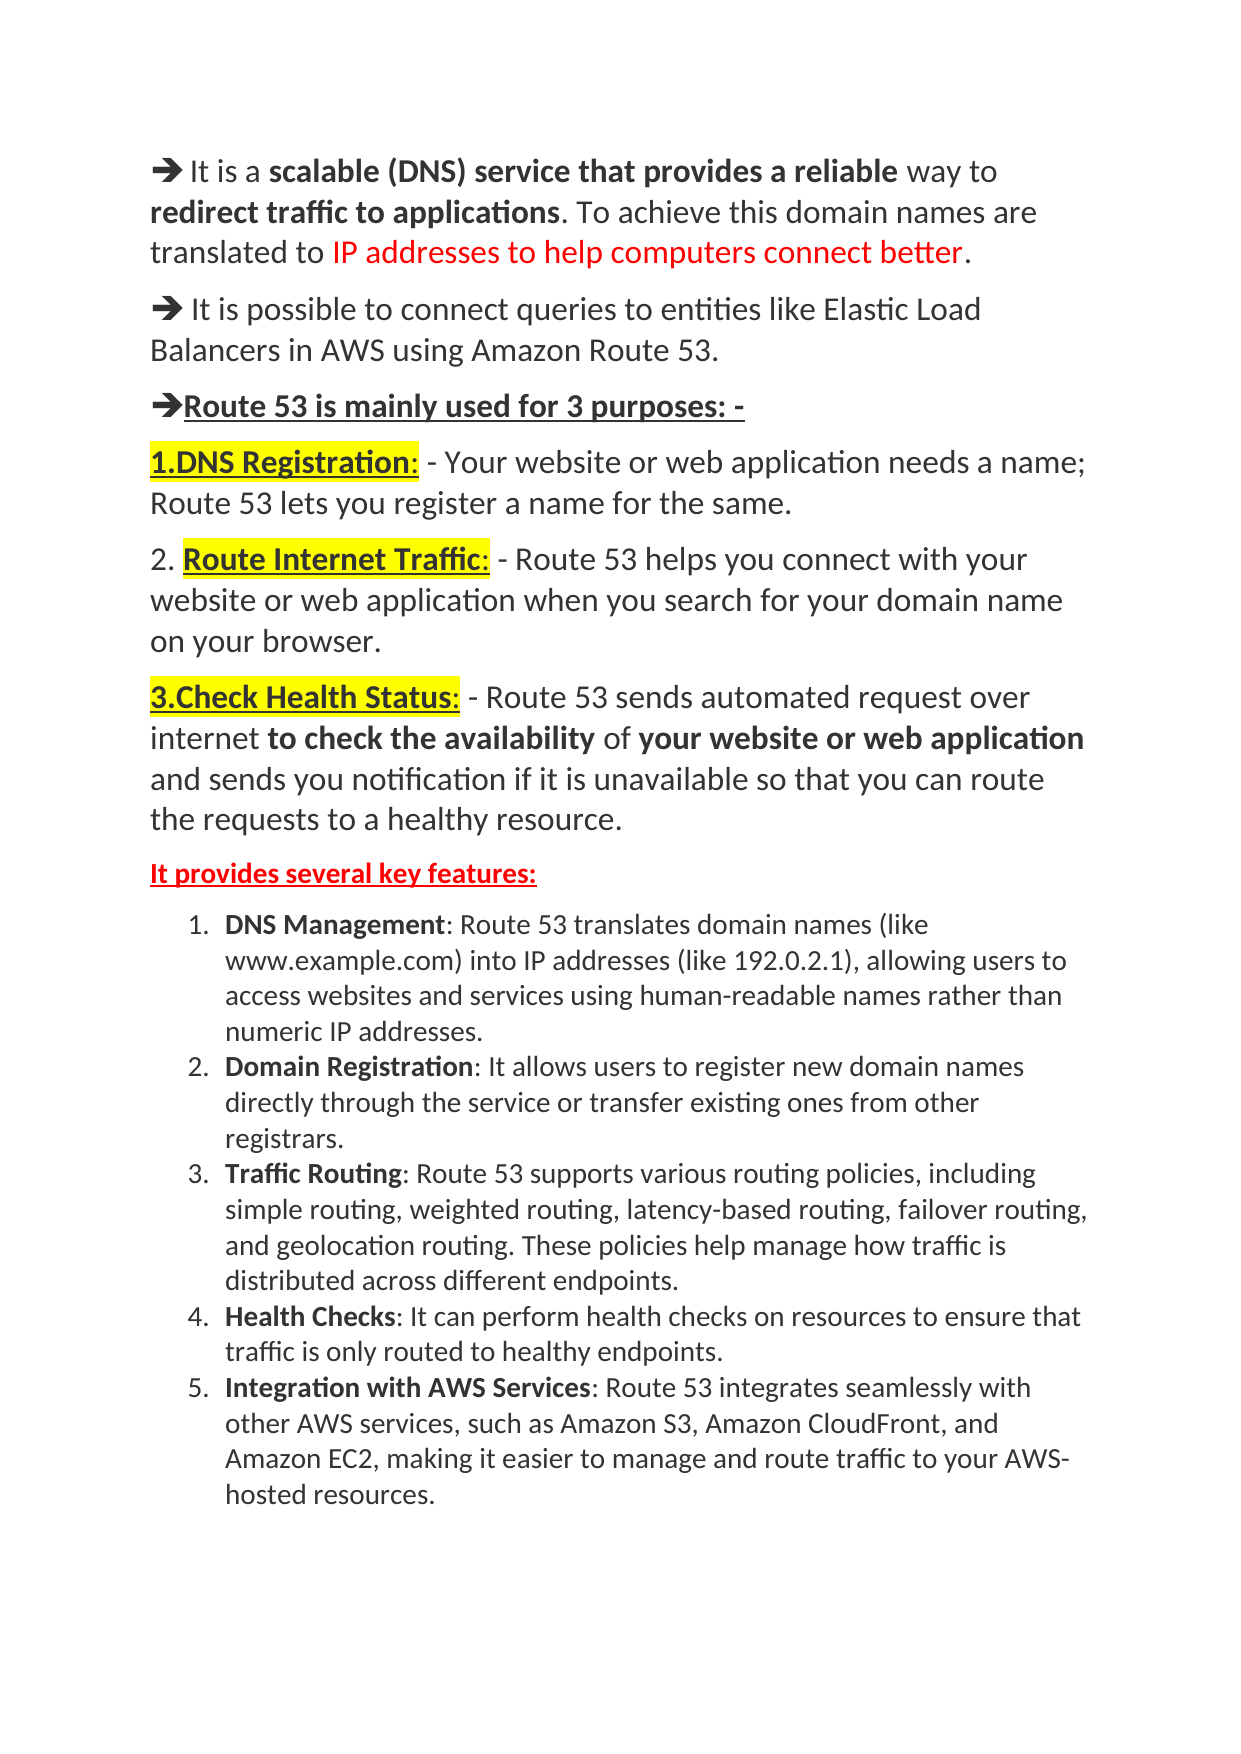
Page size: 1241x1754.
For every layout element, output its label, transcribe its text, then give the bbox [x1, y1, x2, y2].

text Route 53 is mainly used for 3 purposes: - [150, 385, 1090, 426]
text It is a scalable (DNS) service that provides a reliable way to redirect traffic to applications. To achieve this domain names are translated to IP addresses to help computers connect better. [150, 150, 1090, 272]
text It provides several key features: [150, 855, 1090, 890]
list Integration with AWS Services: Route 53 integrates seamlessly with other AWS services, such as Amazon S3, Amazon CloudFront, and Amazon EC2, making it easier to manage and route traffic to your AWS-hosted resources. [187, 1369, 1090, 1512]
text It is possible to connect queries to entities like Elastic Load Balancers in AWS using Amazon Route 53. [150, 288, 1090, 369]
list Domain Registration: It allows users to register new domain names directly through the service or transfer existing ones from other registrars. [187, 1048, 1090, 1155]
text 2. Route Internet Traffic: - Route 53 helps you connect with your website or web application when you search for your domain name on your browser. [150, 538, 1090, 661]
text 1.DNS Registration: - Your website or web application needs a name; Route 53 lets you register a name for the same. [150, 441, 1090, 523]
list Health Checks: It can perform health checks on resources to ensure that traffic is only routed to healthy endpoints. [187, 1298, 1090, 1369]
list DNS Management: Route 53 translates domain names (like www.example.com) into IP addresses (like 192.0.2.1), allowing users to access websites and services using human-readable names rather than numeric IP addresses. [187, 906, 1090, 1048]
text 3.Check Health Status: - Route 53 sends automated request over internet to check the availability of your website or web application and sends you notification if it is unavailable so that you can route the requests to a healthy resource. [150, 676, 1090, 839]
list Traffic Routing: Route 53 supports various routing policies, including simple routing, weighted routing, latency-based routing, failover routing, and geolocation routing. These policies help manage how traffic is distributed across different endpoints. [187, 1155, 1090, 1298]
